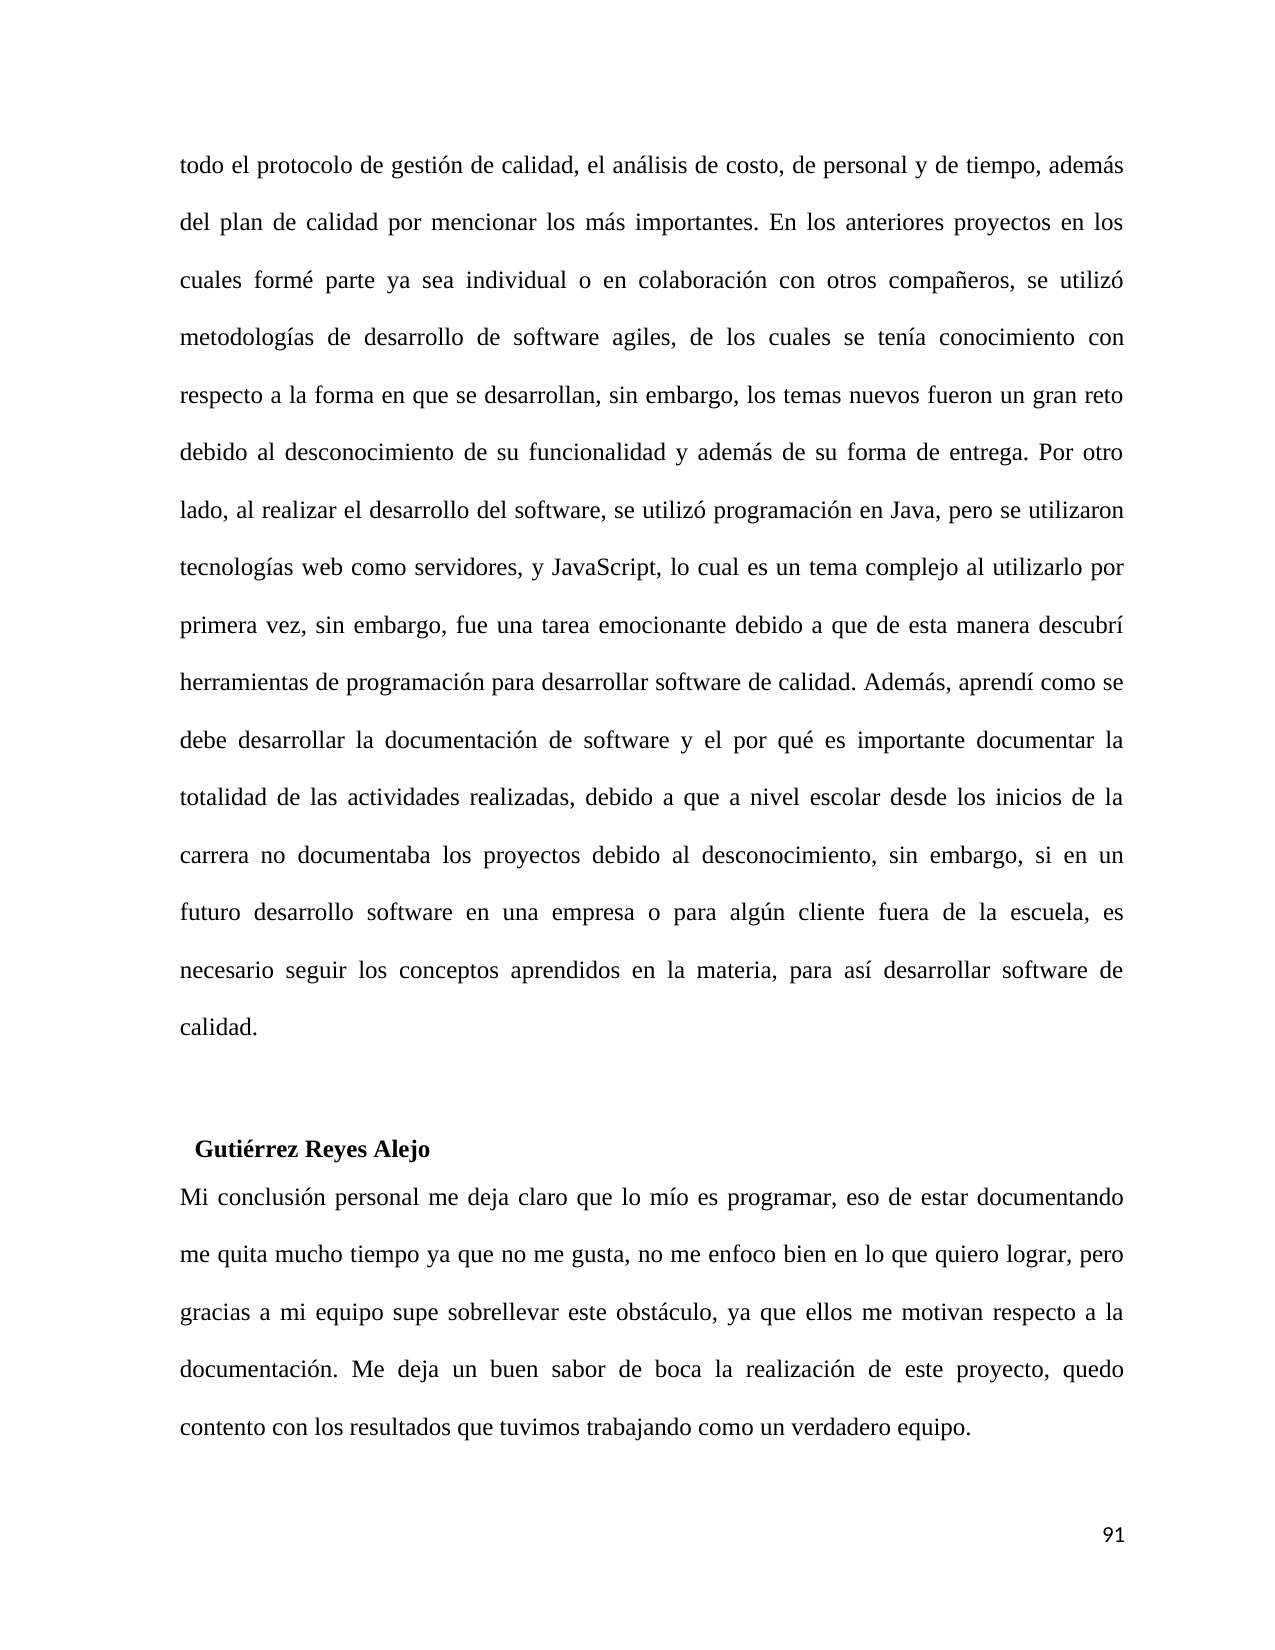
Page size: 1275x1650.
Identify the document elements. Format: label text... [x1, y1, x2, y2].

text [179, 150, 1125, 1041]
text Gutiérrez Reyes Alejo [194, 1134, 1125, 1163]
text Mi conclusión personal me deja claro que lo mío es programar, eso de estar documentando me quita mucho tiempo ya que no me gusta, no me enfoco bien en lo que quiero lograr, pero gracias a mi equipo supe sobrellevar este obstáculo, ya que ellos me motivan respecto a la documentación. Me deja un buen sabor de boca la realización de este proyecto, quedo contento con los resultados que tuvimos trabajando como un verdadero equipo. [179, 1182, 1125, 1441]
